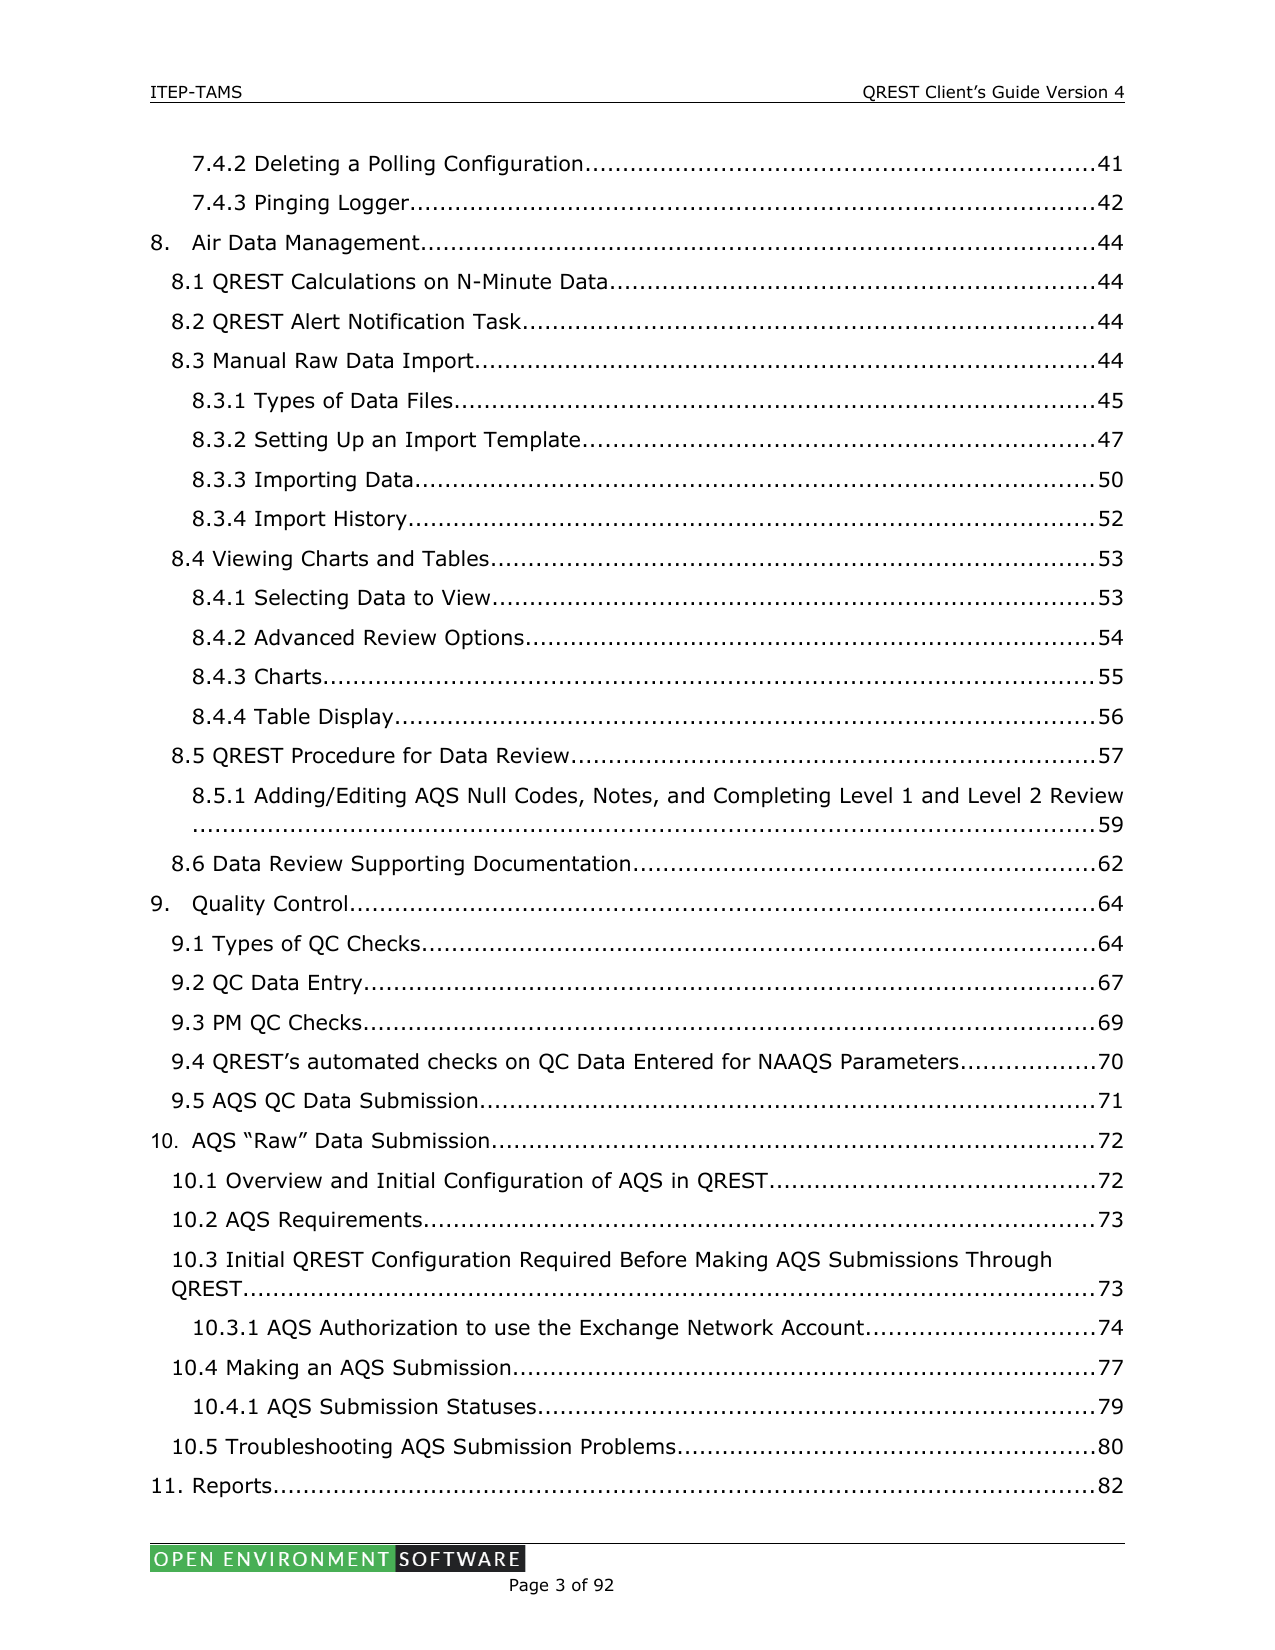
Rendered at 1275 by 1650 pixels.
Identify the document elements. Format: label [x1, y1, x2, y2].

picture [150, 1545, 526, 1572]
